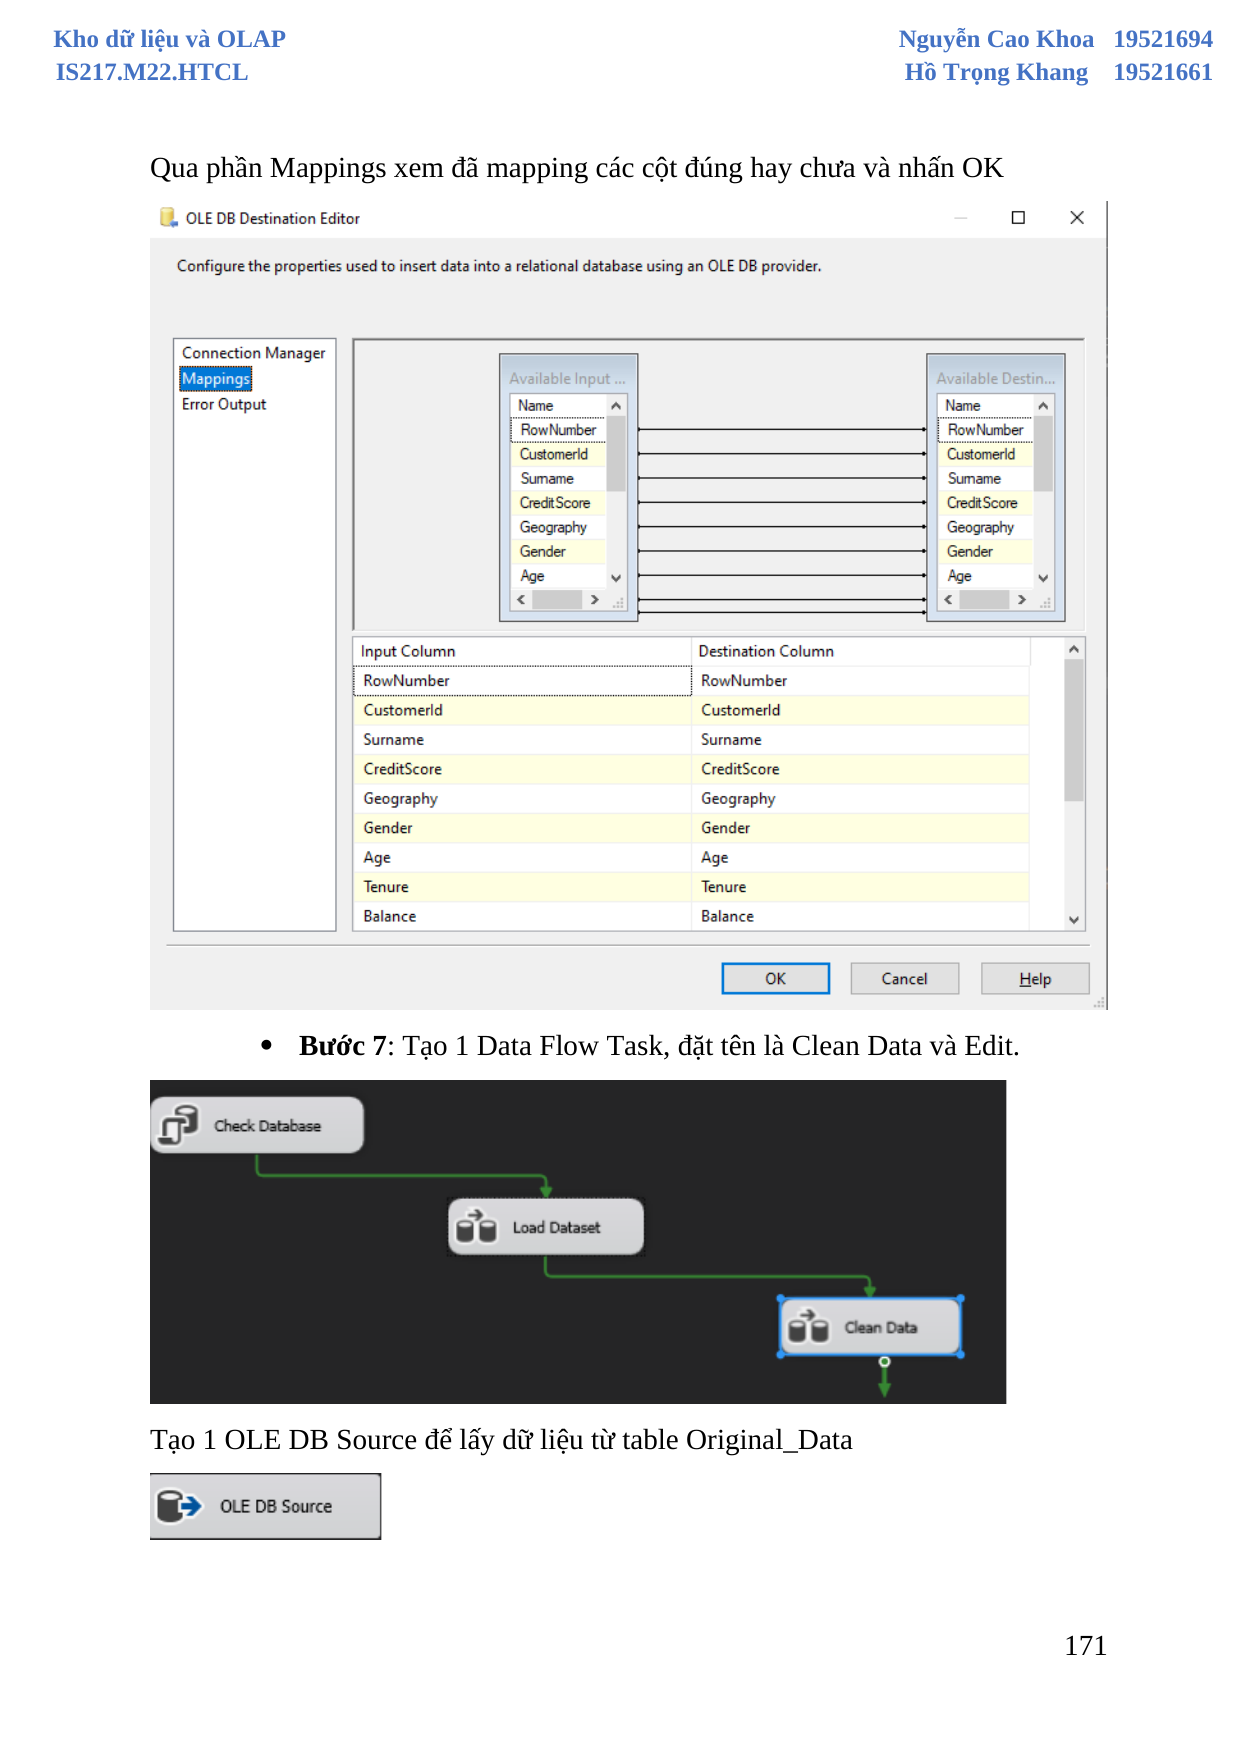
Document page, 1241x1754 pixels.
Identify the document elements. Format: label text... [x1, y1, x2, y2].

text Tạo 1 OLE DB Source để lấy dữ liệu từ table Original_Data [150, 1422, 1107, 1456]
list Bước 7: Tạo 1 Data Flow Task, đặt tên là Clean Data và Edit. [261, 1028, 1107, 1062]
picture [150, 201, 1108, 1010]
text Qua phần Mappings xem đã mapping các cột đúng hay chưa và nhấn OK [150, 150, 1107, 183]
picture [150, 1473, 382, 1540]
picture [150, 1080, 1007, 1404]
